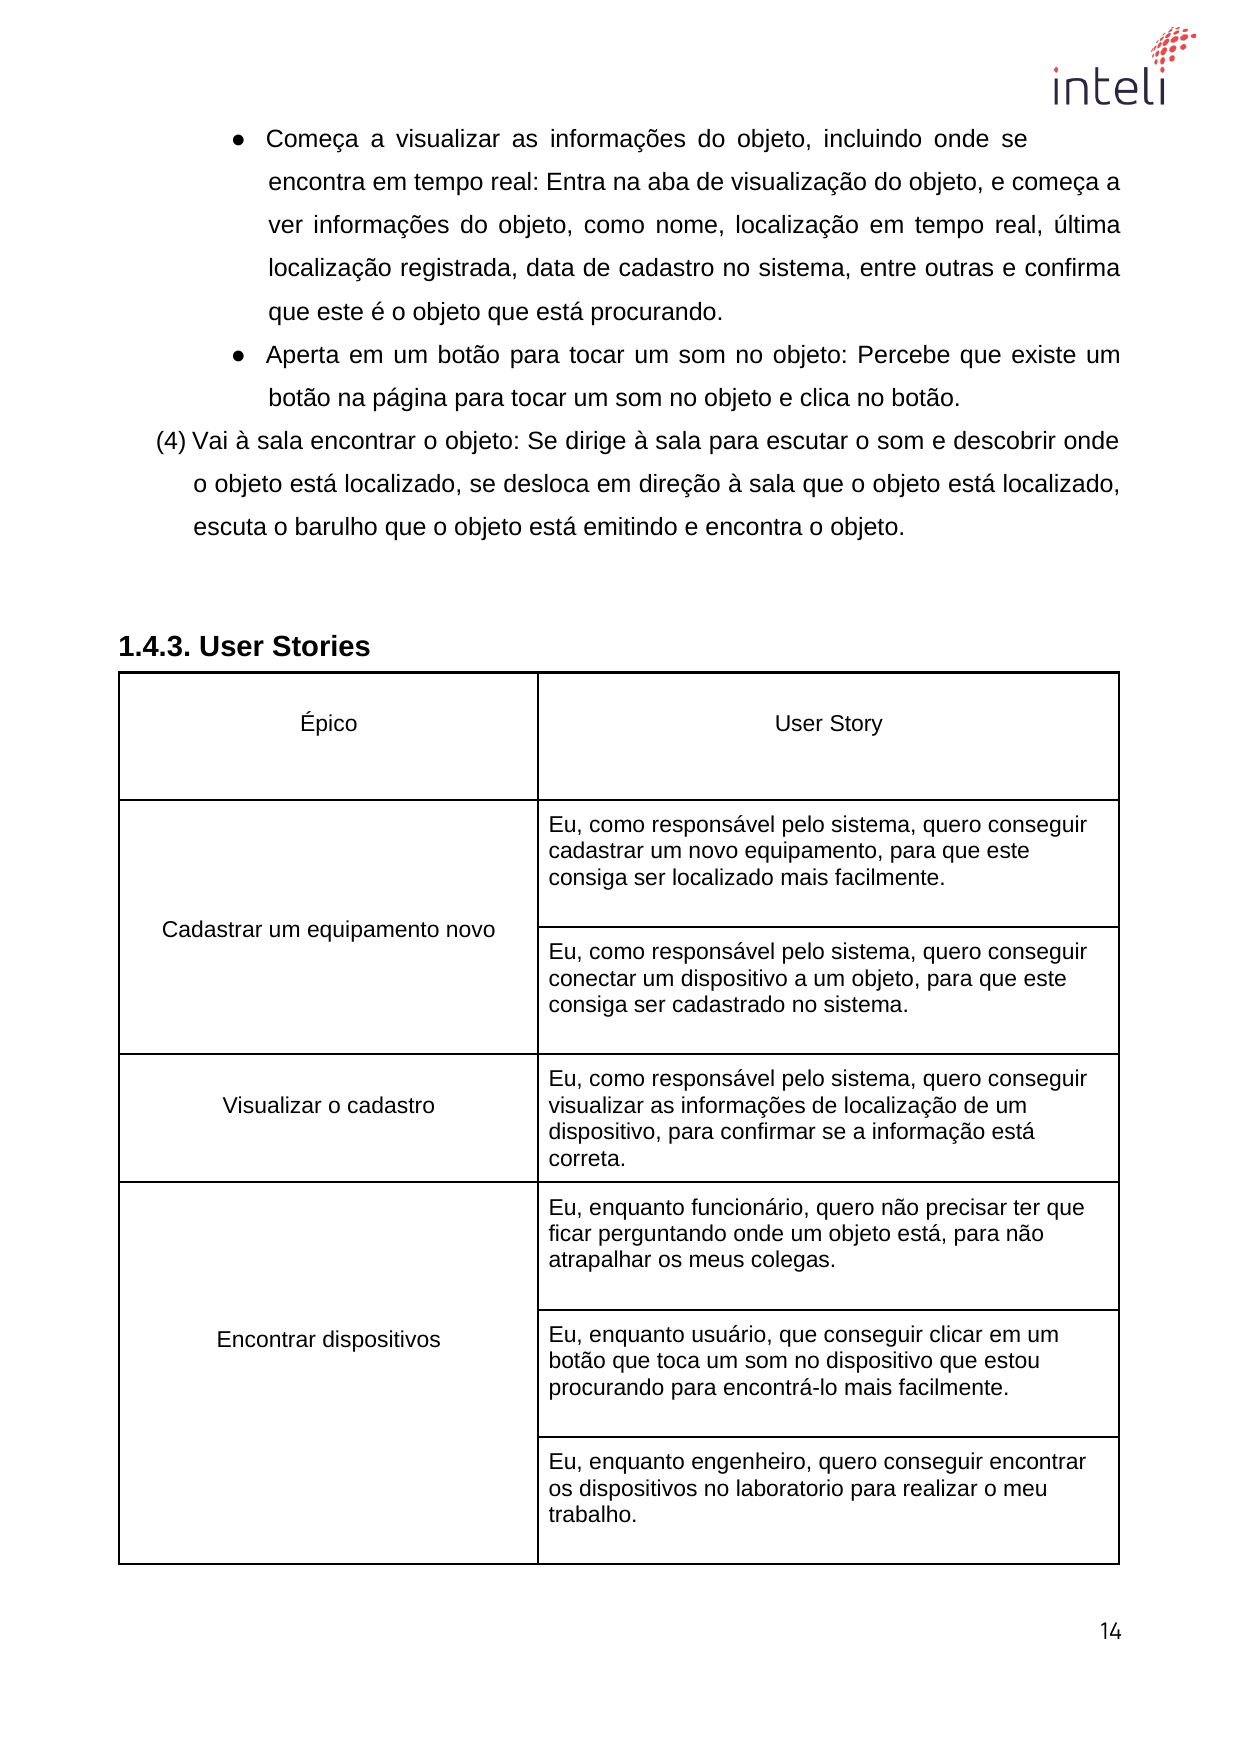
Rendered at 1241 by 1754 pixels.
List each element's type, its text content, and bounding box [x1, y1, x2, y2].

subtitle 1.4.3. User Stories [118, 629, 1122, 663]
table_cell Eu, enquanto funcionário, quero não precisar ter que ficar perguntando onde um objeto está, para não atrapalhar os meus colegas. [539, 1183, 1118, 1308]
table_cell Eu, como responsável pelo sistema, quero conseguir cadastrar um novo equipamento, para que este consiga ser localizado mais facilmente. [539, 801, 1118, 926]
list Aperta em um botão para tocar um som no objeto: Percebe que existe um botão na página para tocar um som no objeto e clica no botão. [231, 339, 1122, 411]
table_cell Cadastrar um equipamento novo [120, 801, 537, 1053]
table_cell Eu, enquanto usuário, que conseguir clicar em um botão que toca um som no dispositivo que estou procurando para encontrá-lo mais facilmente. [539, 1311, 1118, 1436]
list Vai à sala encontrar o objeto: Se dirige à sala para escutar o som e descobrir onde o objeto está localizado, se desloca em direção à sala que o objeto está localizado, escuta o barulho que o objeto está emitindo e encontra o objeto. [156, 426, 1122, 541]
list Começa a visualizar as informações do objeto, incluindo onde se encontra em tempo real: Entra na aba de visualização do objeto, e começa a ver informações do objeto, como nome, localização em tempo real, última localização registrada, data de cadastro no sistema, entre outras e confirma que este é o objeto que está procurando. [231, 124, 1122, 325]
table_cell Encontrar dispositivos [120, 1183, 537, 1563]
table_cell Eu, como responsável pelo sistema, quero conseguir conectar um dispositivo a um objeto, para que este consiga ser cadastrado no sistema. [539, 928, 1118, 1053]
table_header User Story [539, 674, 1118, 798]
table_cell Eu, enquanto engenheiro, quero conseguir encontrar os dispositivos no laboratorio para realizar o meu trabalho. [539, 1438, 1118, 1563]
table_cell Eu, como responsável pelo sistema, quero conseguir visualizar as informações de localização de um dispositivo, para confirmar se a informação está correta. [539, 1055, 1118, 1181]
table_header Épico [120, 674, 537, 798]
table_cell Visualizar o cadastro [120, 1055, 537, 1181]
picture [1054, 27, 1197, 105]
